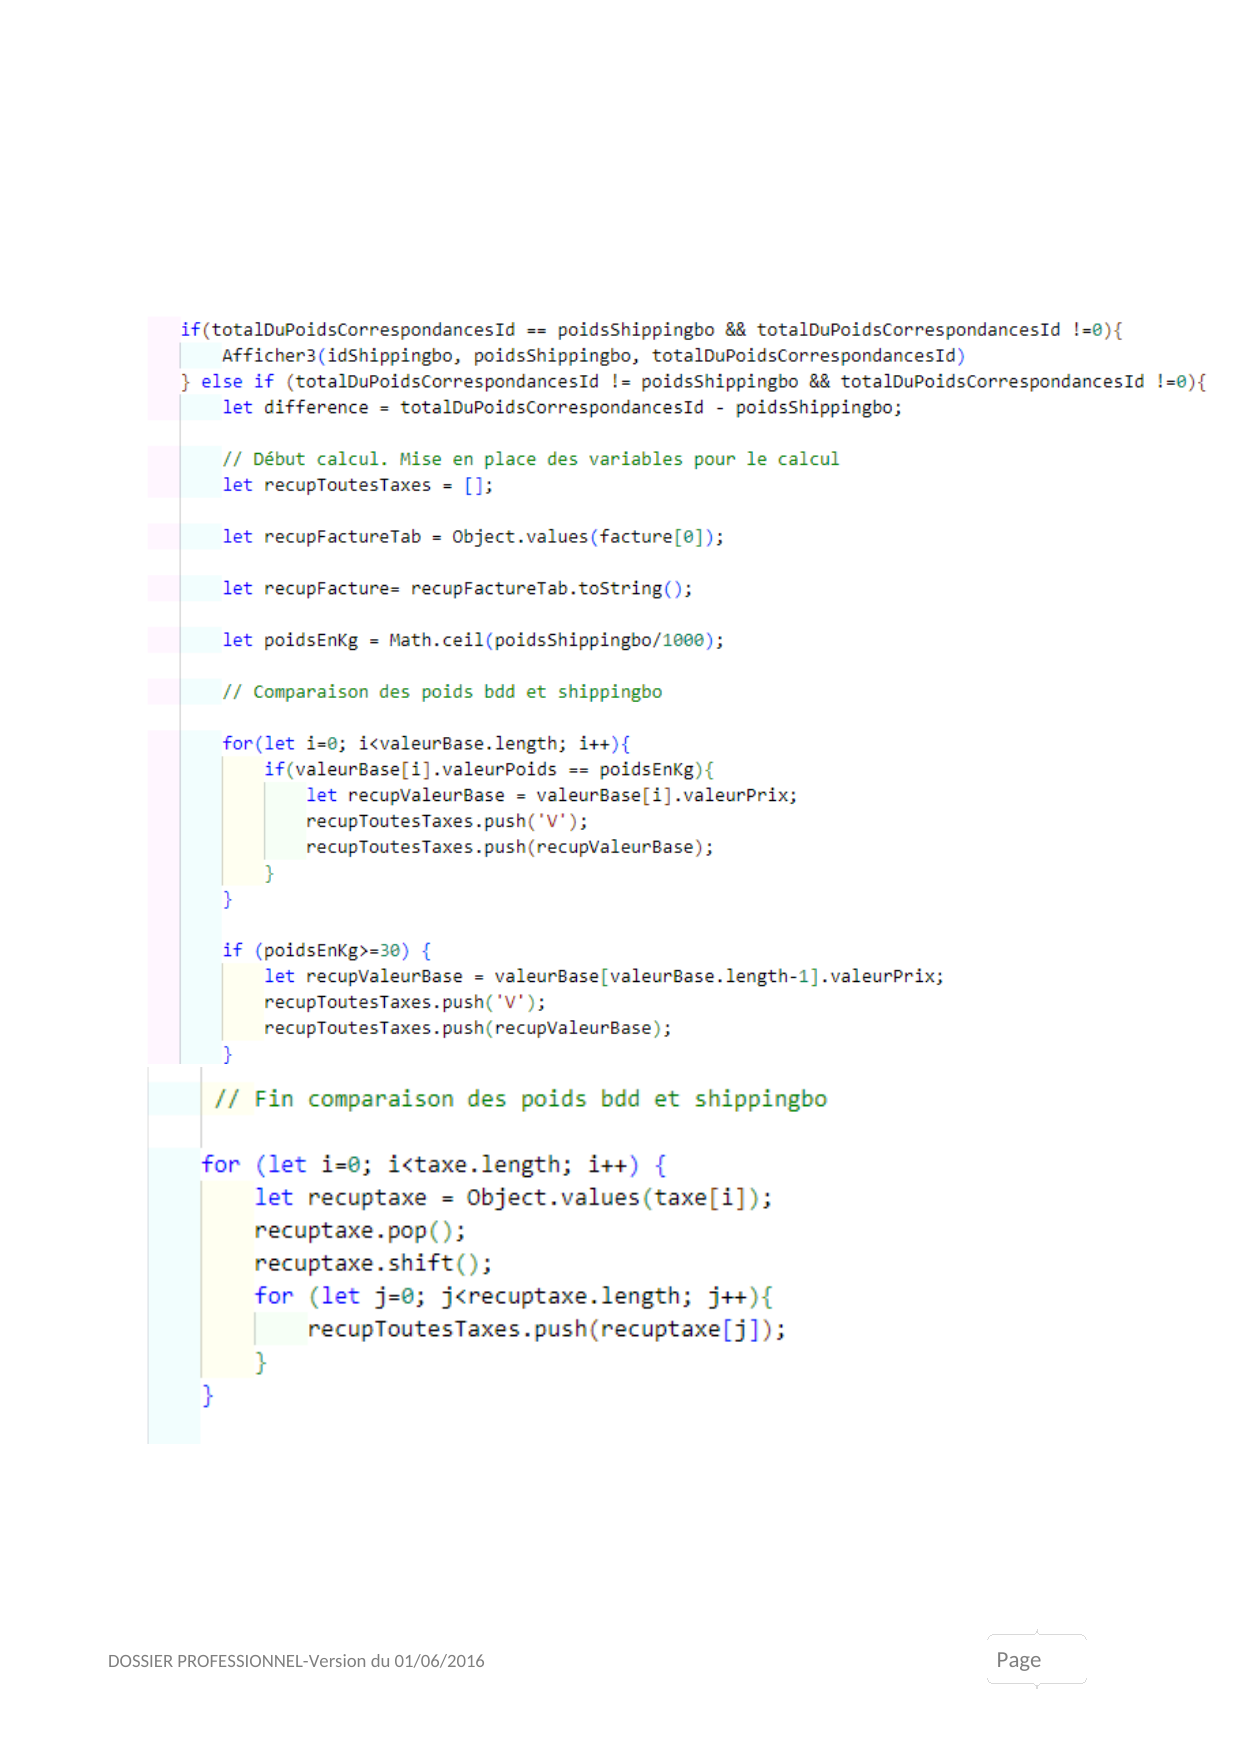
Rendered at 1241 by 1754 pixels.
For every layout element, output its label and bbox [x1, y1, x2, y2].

picture [147, 306, 1241, 1064]
picture [147, 1067, 1001, 1444]
